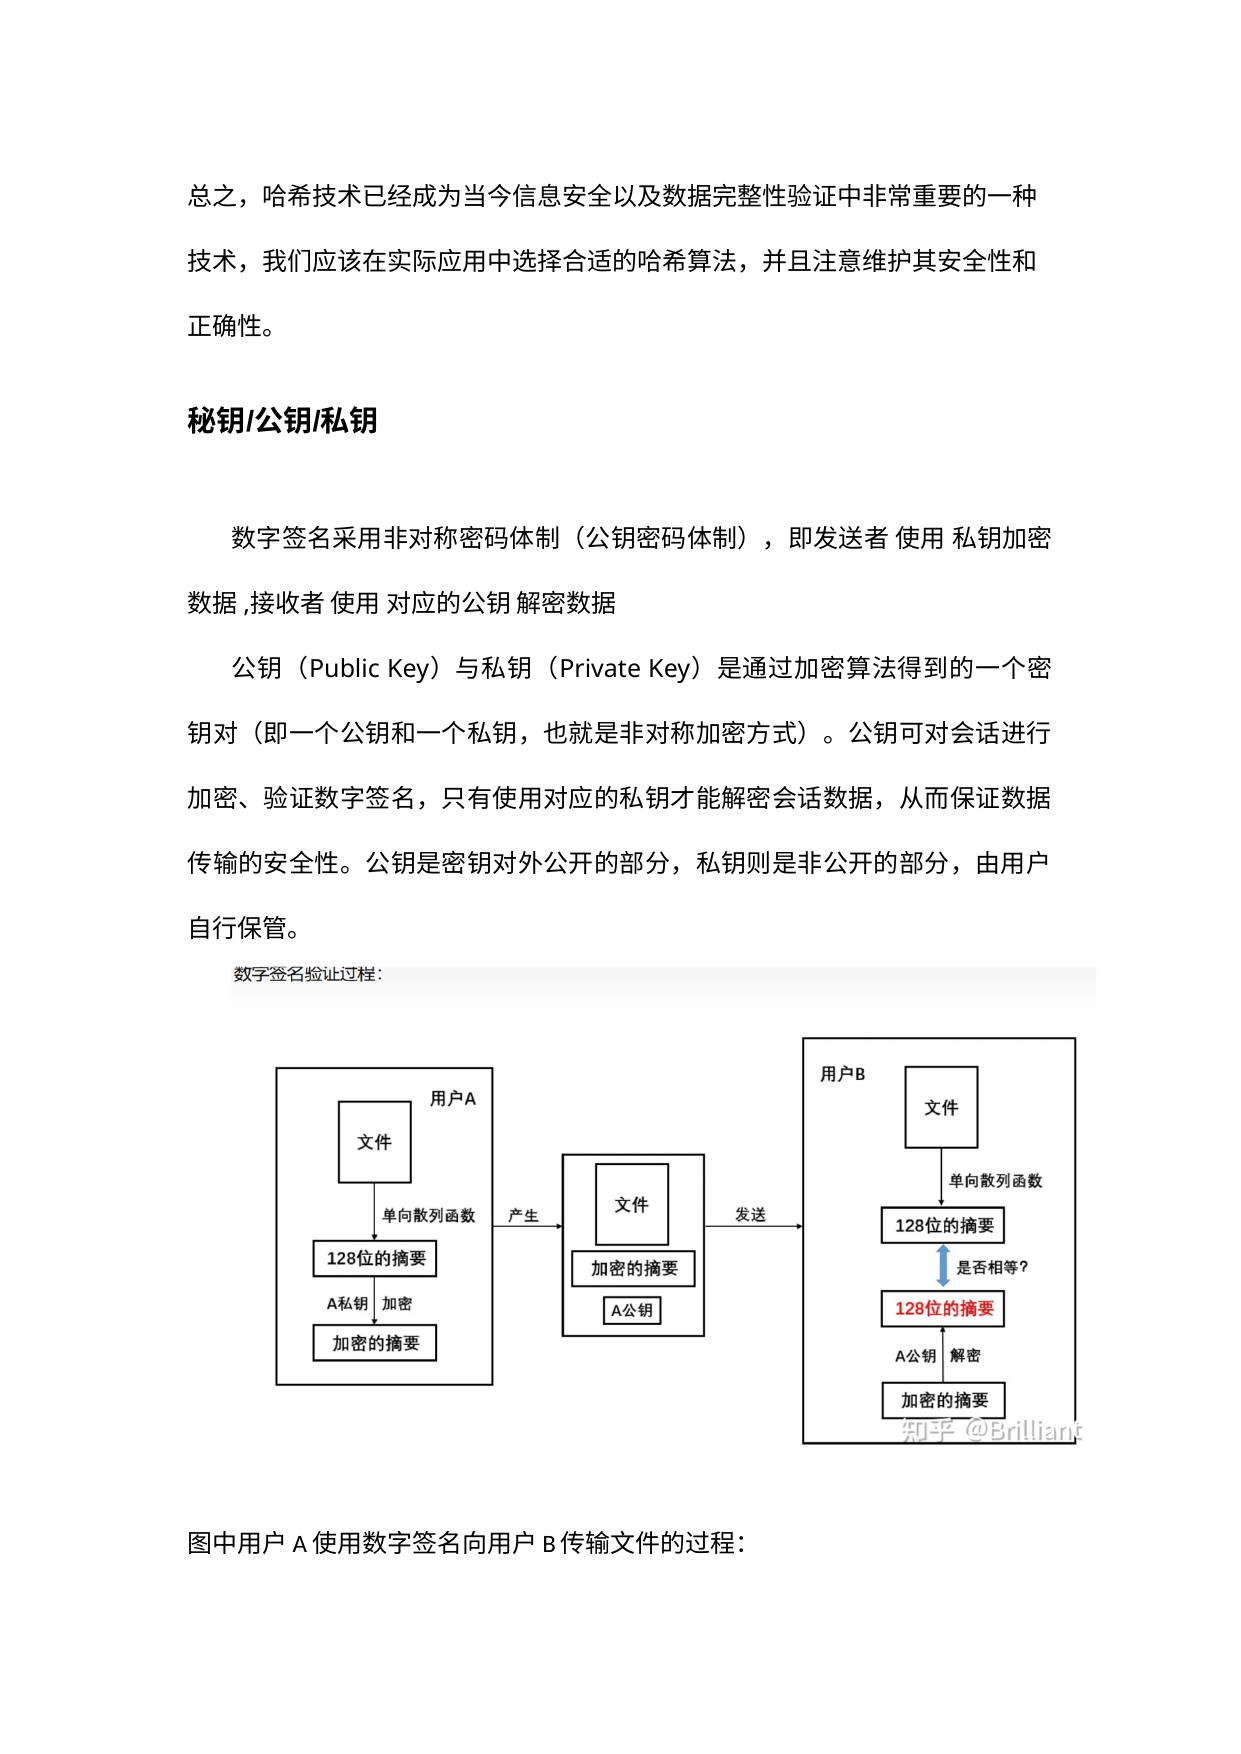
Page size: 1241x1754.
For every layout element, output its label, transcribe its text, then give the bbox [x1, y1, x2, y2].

text 图中用户A使用数字签名向用户B传输文件的过程： [187, 1509, 1053, 1574]
picture [231, 959, 1097, 1457]
subtitle 秘钥/公钥/私钥 [187, 386, 1053, 451]
text 总之，哈希技术已经成为当今信息安全以及数据完整性验证中非常重要的一种技术，我们应该在实际应用中选择合适的哈希算法，并且注意维护其安全性和正确性。 [187, 162, 1053, 357]
text 数字签名采用非对称密码体制（公钥密码体制），即发送者 使用 私钥加密数据 ,接收者 使用 对应的公钥 解密数据 [187, 504, 1053, 634]
text 公钥（Public Key）与私钥（Private Key）是通过加密算法得到的一个密钥对（即一个公钥和一个私钥，也就是非对称加密方式）。公钥可对会话进行加密、验证数字签名，只有使用对应的私钥才能解密会话数据，从而保证数据传输的安全性。公钥是密钥对外公开的部分，私钥则是非公开的部分，由用户自行保管。 [187, 634, 1053, 959]
